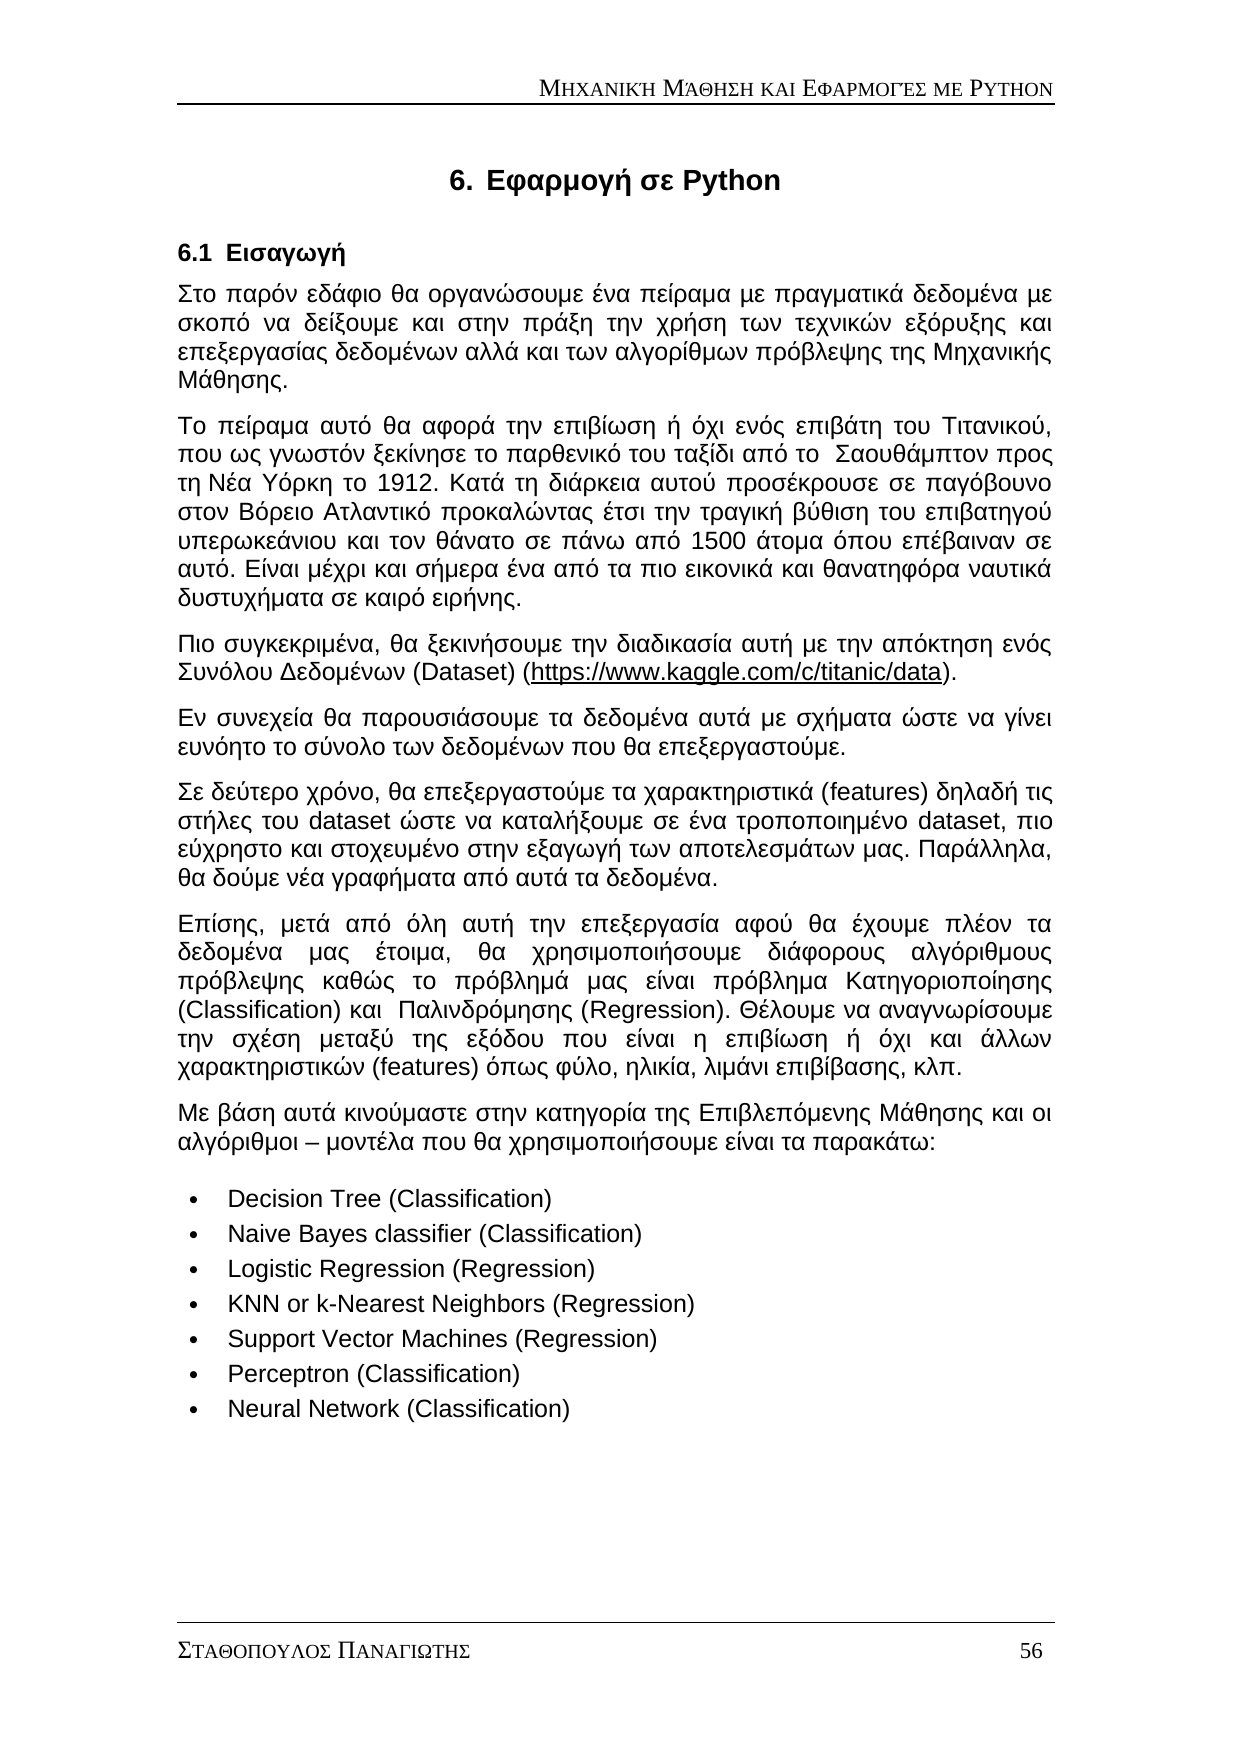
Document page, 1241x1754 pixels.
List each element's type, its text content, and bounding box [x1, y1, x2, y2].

subtitle 6.1 Εισαγωγή [177, 238, 1053, 267]
list Logistic Regression (Regression) [190, 1254, 1003, 1283]
text Επίσης, μετά από όλη αυτή την επεξεργασία αφού θα έχουμε πλέον τα δεδομένα μας έτοιμα, θα χρησιμοποιήσουμε διάφορους αλγόριθμους πρόβλεψης καθώς το πρόβλημά μας είναι πρόβλημα Κατηγοριοποίησης (Classification) και Παλινδρόμησης (Regression). Θέλουμε να αναγνωρίσουμε την σχέση μεταξύ της εξόδου που είναι η επιβίωση ή όχι και άλλων χαρακτηριστικών (features) όπως φύλο, ηλικία, λιμάνι επιβίβασης, κλπ. [177, 909, 1053, 1081]
list Decision Tree (Classification) [190, 1184, 1003, 1213]
list KNN or k-Nearest Neighbors (Regression) [190, 1289, 1003, 1318]
list Neural Network (Classification) [190, 1394, 1003, 1423]
text Εν συνεχεία θα παρουσιάσουμε τα δεδομένα αυτά με σχήματα ώστε να γίνει ευνόητο το σύνολο των δεδομένων που θα επεξεργαστούμε. [177, 703, 1053, 760]
list Support Vector Machines (Regression) [190, 1324, 1003, 1353]
text Με βάση αυτά κινούμαστε στην κατηγορία της Επιβλεπόμενης Μάθησης και οι αλγόριθμοι – μοντέλα που θα χρησιμοποιήσουμε είναι τα παρακάτω: [177, 1098, 1053, 1155]
text Πιο συγκεκριμένα, θα ξεκινήσουμε την διαδικασία αυτή με την απόκτηση ενός Συνόλου Δεδομένων (Dataset) (https://www.kaggle.com/c/titanic/data). [177, 629, 1053, 686]
list Naive Bayes classifier (Classification) [190, 1219, 1003, 1248]
text Το πείραμα αυτό θα αφορά την επιβίωση ή όχι ενός επιβάτη του Τιτανικού, που ως γνωστόν ξεκίνησε το παρθενικό του ταξίδι από το Σαουθάμπτον προς τη Νέα Υόρκη το 1912. Κατά τη διάρκεια αυτού προσέκρουσε σε παγόβουνο στον Βόρειο Ατλαντικό προκαλώντας έτσι την τραγική βύθιση του επιβατηγού υπερωκεάνιου και τον θάνατο σε πάνω από 1500 άτομα όπου επέβαιναν σε αυτό. Είναι μέχρι και σήμερα ένα από τα πιο εικονικά και θανατηφόρα ναυτικά δυστυχήματα σε καιρό ειρήνης. [177, 411, 1053, 612]
text Στο παρόν εδάφιο θα οργανώσουμε ένα πείραμα µε πραγματικά δεδομένα µε σκοπό να δείξουμε και στην πράξη την χρήση των τεχνικών εξόρυξης και επεξεργασίας δεδομένων αλλά και των αλγορίθμων πρόβλεψης της Μηχανικής Μάθησης. [177, 279, 1053, 394]
text Σε δεύτερο χρόνο, θα επεξεργαστούμε τα χαρακτηριστικά (features) δηλαδή τις στήλες του dataset ώστε να καταλήξουμε σε ένα τροποποιημένο dataset, πιο εύχρηστο και στοχευμένο στην εξαγωγή των αποτελεσμάτων μας. Παράλληλα, θα δούμε νέα γραφήματα από αυτά τα δεδομένα. [177, 777, 1053, 892]
list Perceptron (Classification) [190, 1359, 1003, 1388]
list Εφαρμογή σε Python [177, 162, 1053, 196]
